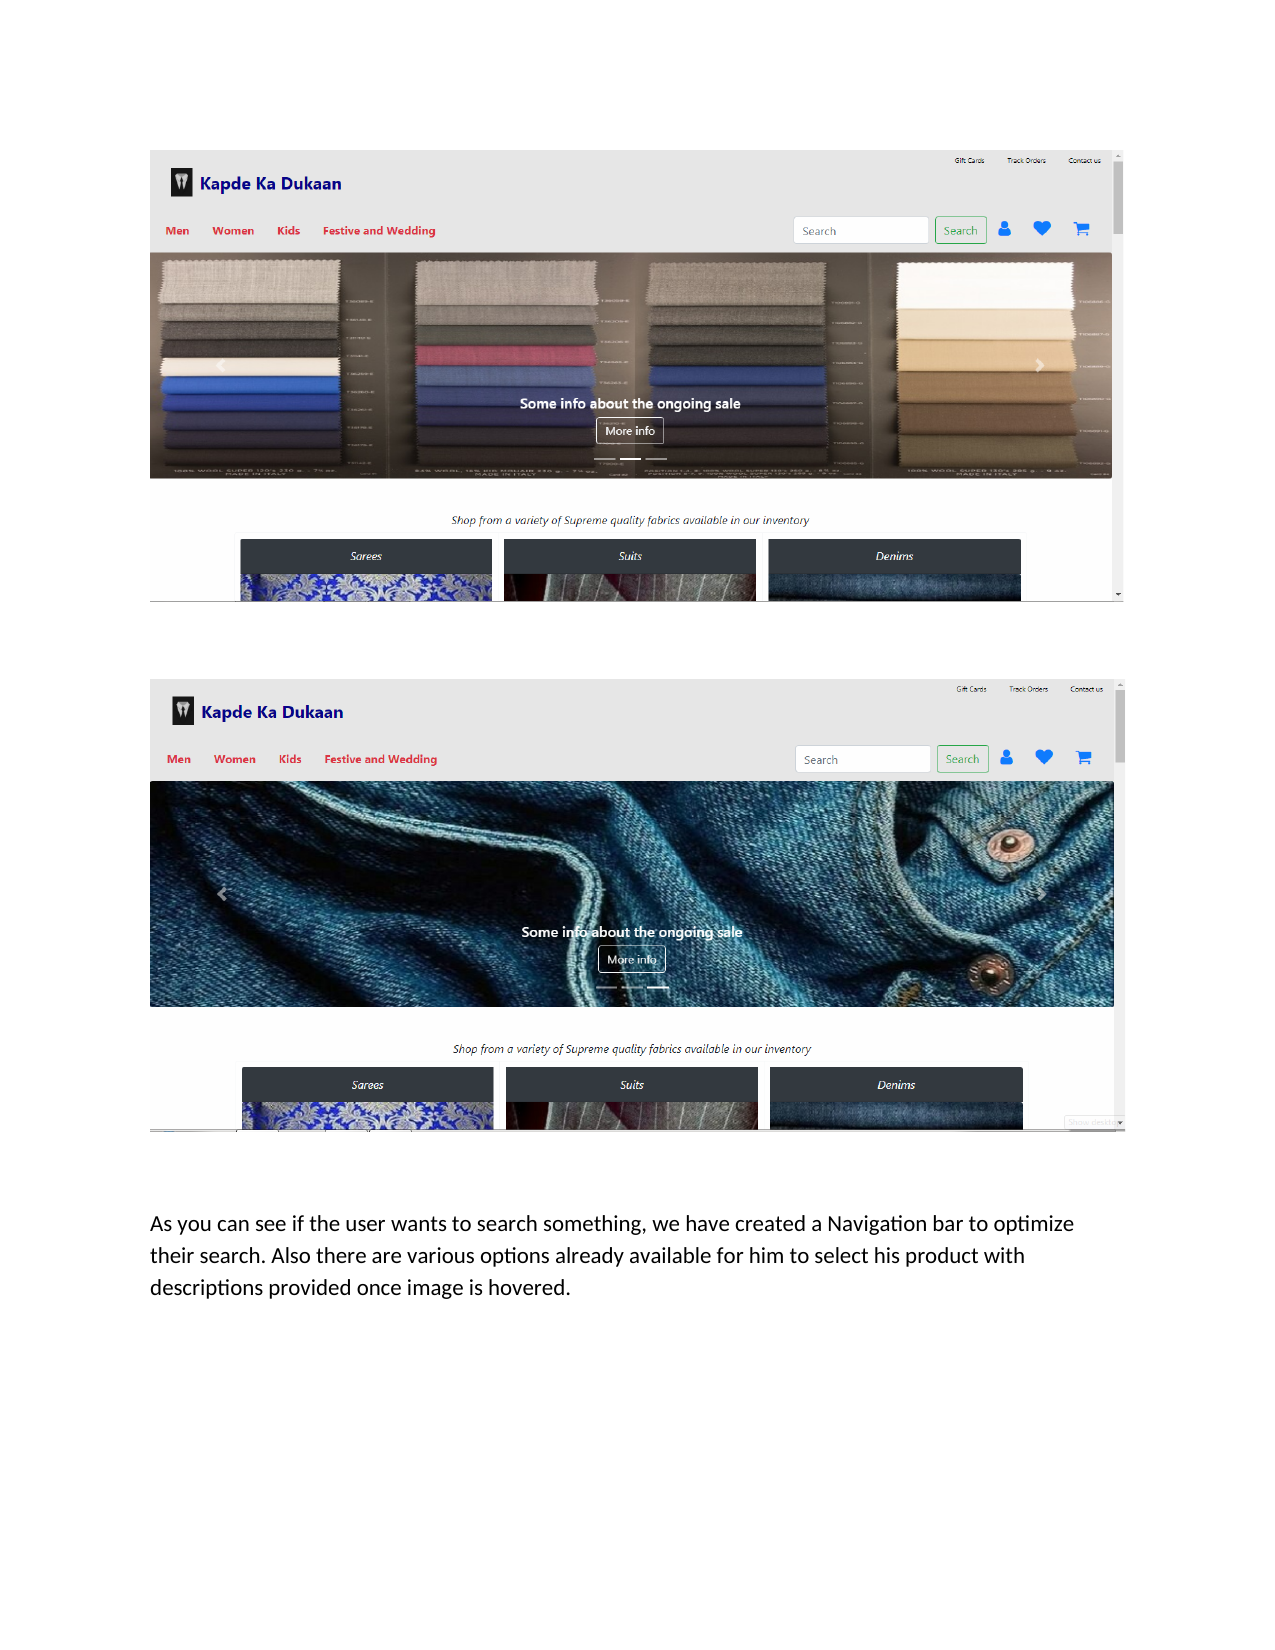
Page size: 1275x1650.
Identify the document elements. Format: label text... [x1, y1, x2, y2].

picture [150, 150, 1124, 602]
text As you can see if the user wants to search something, we have created a Navigation bar to optimize their search. Also there are various options already available for him to select his product with descriptions provided once image is hovered. [150, 1209, 1125, 1302]
picture [150, 679, 1125, 1132]
